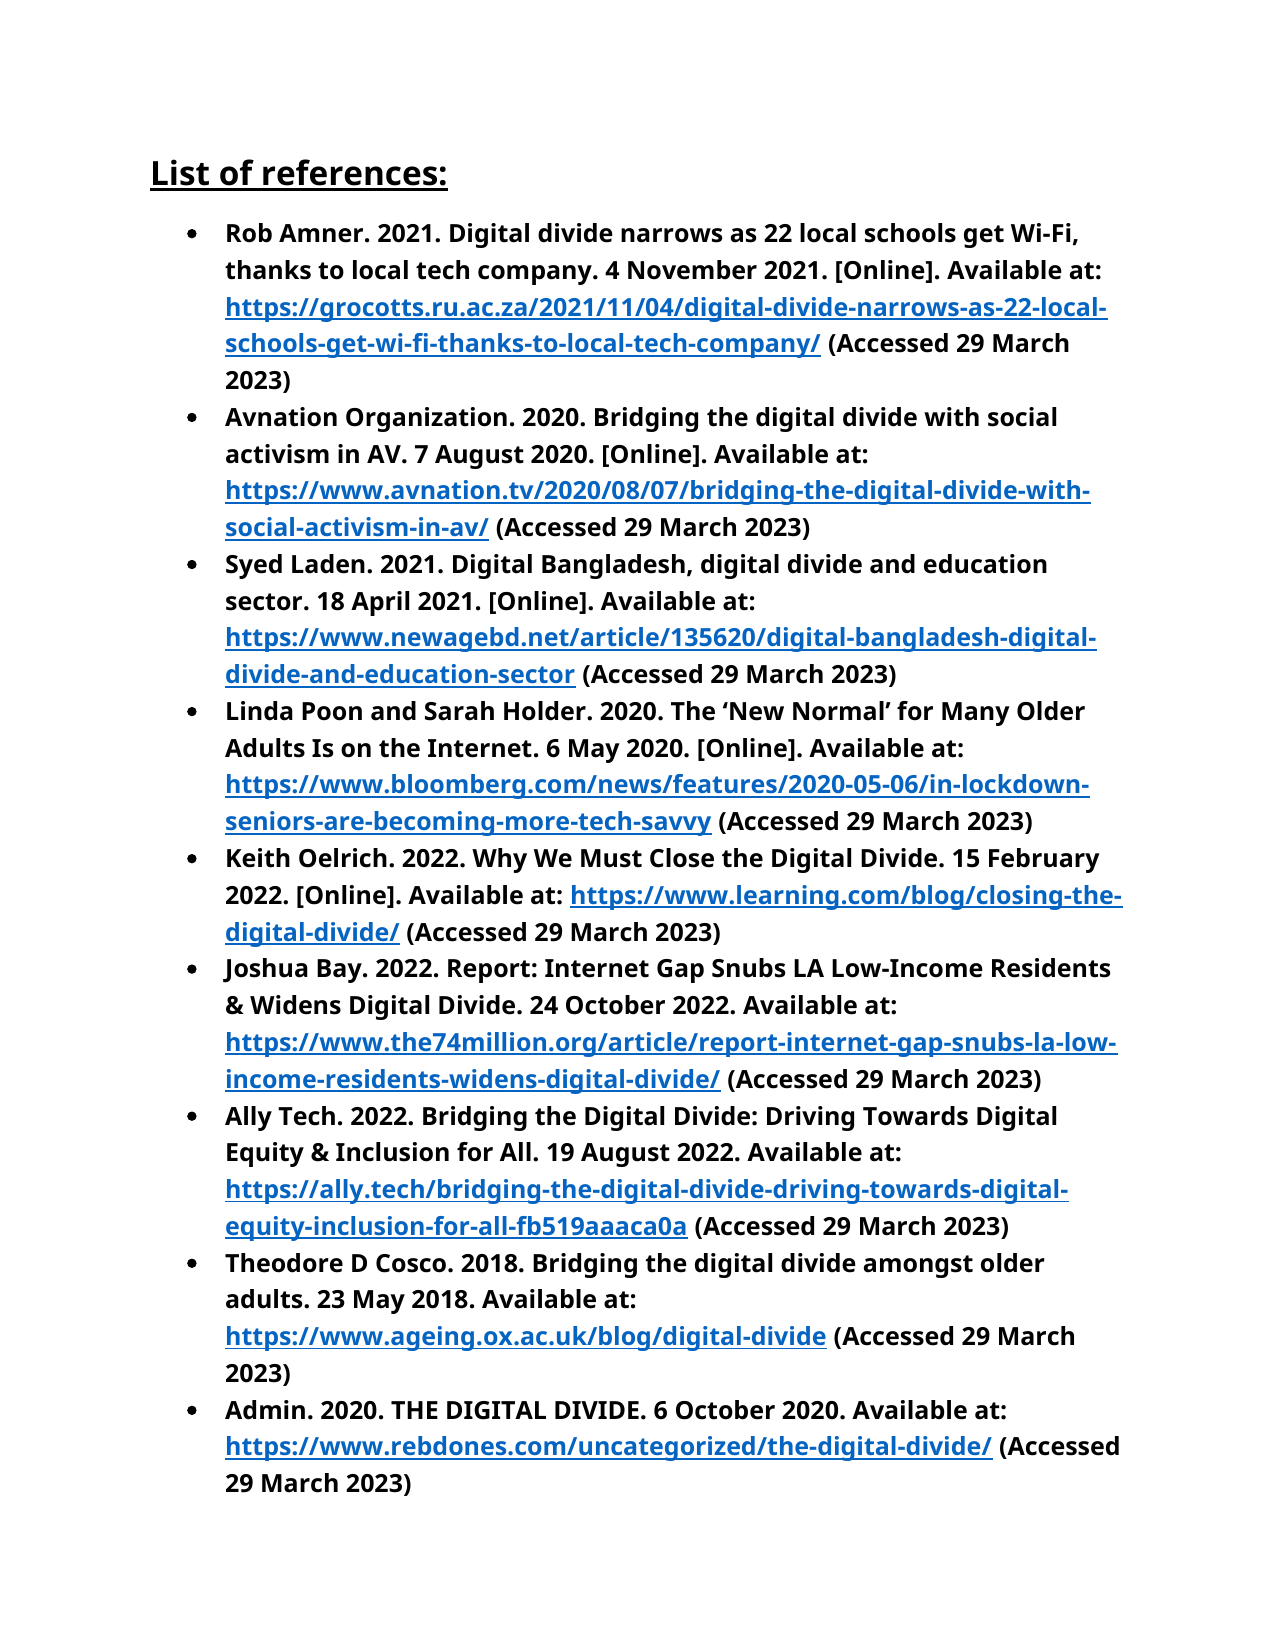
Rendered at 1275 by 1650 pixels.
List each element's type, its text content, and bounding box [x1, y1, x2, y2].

text List of references: [150, 150, 1125, 195]
list Avnation Organization. 2020. Bridging the digital divide with social activism in AV. 7 August 2020. [Online]. Available at: https://www.avnation.tv/2020/08/07/bridging-the-digital-divide-with-social-activism-in-av/ (Accessed 29 March 2023) [187, 399, 1125, 544]
list Admin. 2020. THE DIGITAL DIVIDE. 6 October 2020. Available at: https://www.rebdones.com/uncategorized/the-digital-divide/ (Accessed 29 March 2023) [187, 1392, 1125, 1500]
list Keith Oelrich. 2022. Why We Must Close the Digital Divide. 15 February 2022. [Online]. Available at: https://www.learning.com/blog/closing-the-digital-divide/ (Accessed 29 March 2023) [187, 841, 1125, 948]
list Joshua Bay. 2022. Report: Internet Gap Snubs LA Low-Income Residents & Widens Digital Divide. 24 October 2022. Available at: https://www.the74million.org/article/report-internet-gap-snubs-la-low-income-residents-widens-digital-divide/ (Accessed 29 March 2023) [187, 951, 1125, 1095]
list Theodore D Cosco. 2018. Bridging the digital divide amongst older adults. 23 May 2018. Available at: https://www.ageing.ox.ac.uk/blog/digital-divide (Accessed 29 March 2023) [187, 1245, 1125, 1389]
list Ally Tech. 2022. Bridging the Digital Divide: Driving Towards Digital Equity & Inclusion for All. 19 August 2022. Available at: https://ally.tech/bridging-the-digital-divide-driving-towards-digital-equity-inclusion-for-all-fb519aaaca0a (Accessed 29 March 2023) [187, 1098, 1125, 1242]
list Syed Laden. 2021. Digital Bangladesh, digital divide and education sector. 18 April 2021. [Online]. Available at: https://www.newagebd.net/article/135620/digital-bangladesh-digital-divide-and-education-sector (Accessed 29 March 2023) [187, 547, 1125, 691]
list Rob Amner. 2021. Digital divide narrows as 22 local schools get Wi-Fi, thanks to local tech company. 4 November 2021. [Online]. Available at: https://grocotts.ru.ac.za/2021/11/04/digital-divide-narrows-as-22-local-schools-get-wi-fi-thanks-to-local-tech-company/ (Accessed 29 March 2023) [187, 216, 1125, 397]
list Linda Poon and Sarah Holder. 2020. The ‘New Normal’ for Many Older Adults Is on the Internet. 6 May 2020. [Online]. Available at: https://www.bloomberg.com/news/features/2020-05-06/in-lockdown-seniors-are-becoming-more-tech-savvy (Accessed 29 March 2023) [187, 694, 1125, 838]
